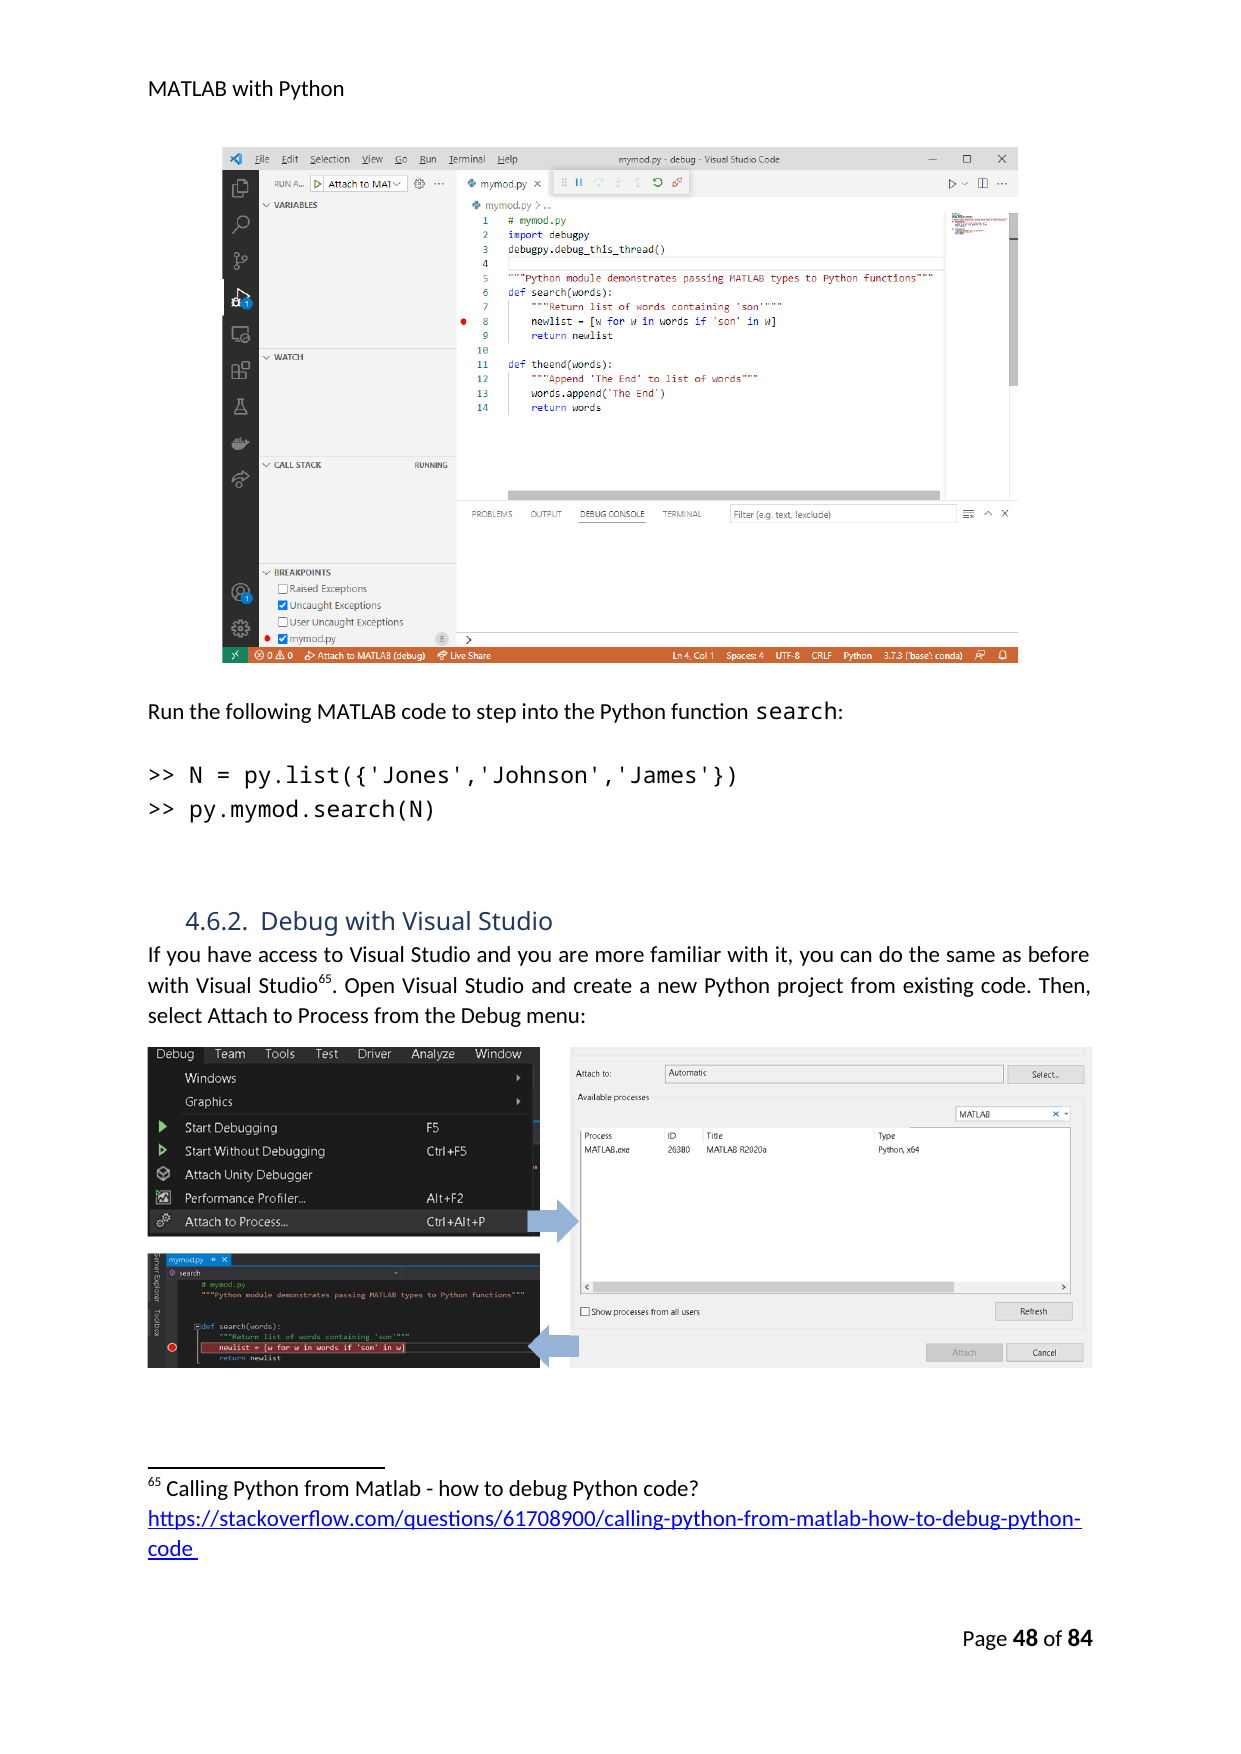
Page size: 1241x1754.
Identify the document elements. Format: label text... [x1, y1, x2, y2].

picture [147, 1047, 1093, 1368]
text >> py.mymod.search(N) [148, 793, 1093, 824]
picture [222, 147, 1019, 663]
text >> N = py.list({'Jones','Johnson','James'}) [148, 759, 1093, 790]
text Run the following MATLAB code to step into the Python function search: [148, 695, 1093, 726]
text If you have access to Visual Studio and you are more familiar with it, you can do the same as before with Visual Studio. Open Visual Studio and create a new Python project from existing code. Then, select Attach to Process from the Debug menu: [148, 941, 1093, 1029]
subtitle Debug with Visual Studio [185, 904, 1093, 938]
